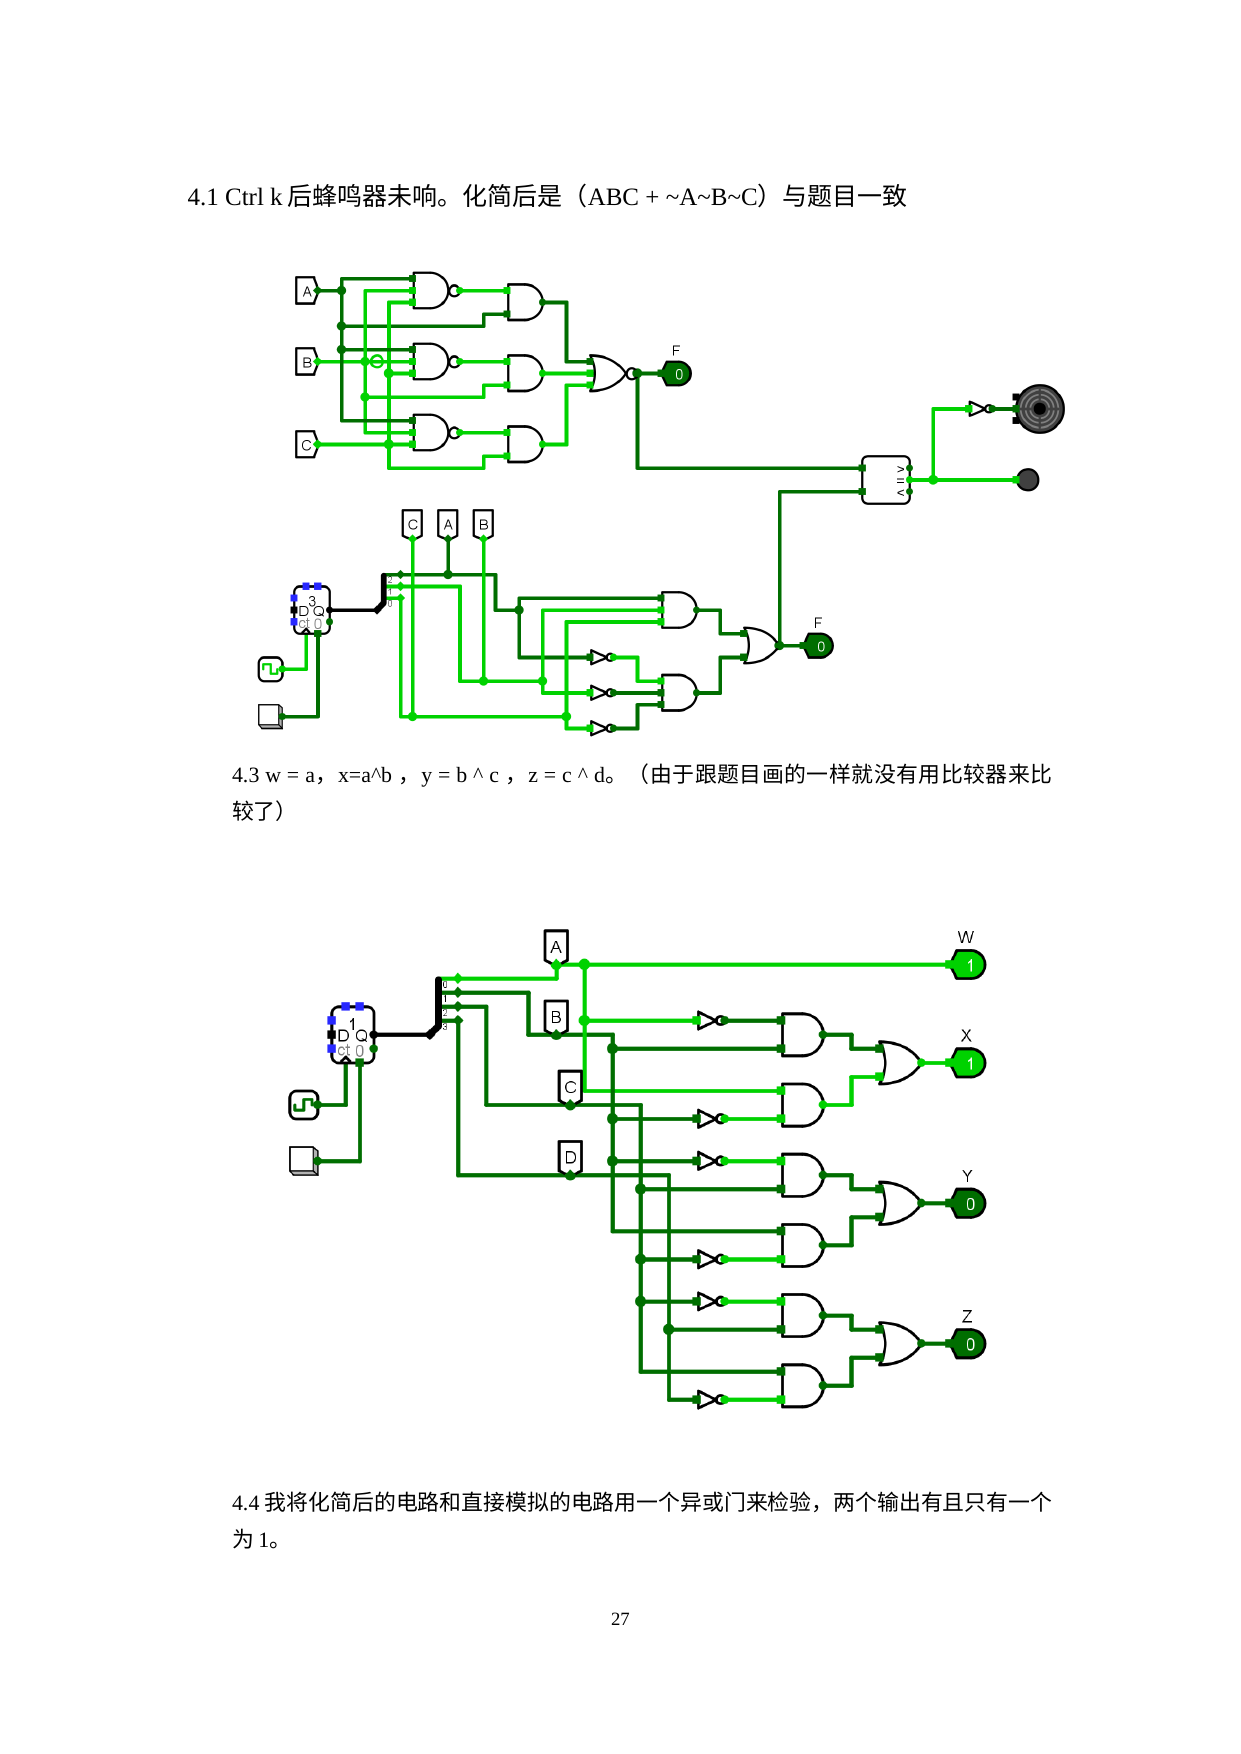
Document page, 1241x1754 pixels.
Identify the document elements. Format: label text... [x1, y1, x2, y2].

list 4.3 w = a，x=a^b ，y = b ^ c ，z = c ^ d。（由于跟题目画的一样就没有用比较器来比较了） [232, 756, 1053, 826]
list 4.4 我将化简后的电路和直接模拟的电路用一个异或门来检验，两个输出有且只有一个为1。 [232, 1484, 1053, 1554]
text 4.1 Ctrl k后蜂鸣器未响。化简后是（ABC + ~A~B~C）与题目一致 [187, 162, 1053, 227]
picture [231, 830, 1096, 1449]
picture [231, 232, 1095, 746]
